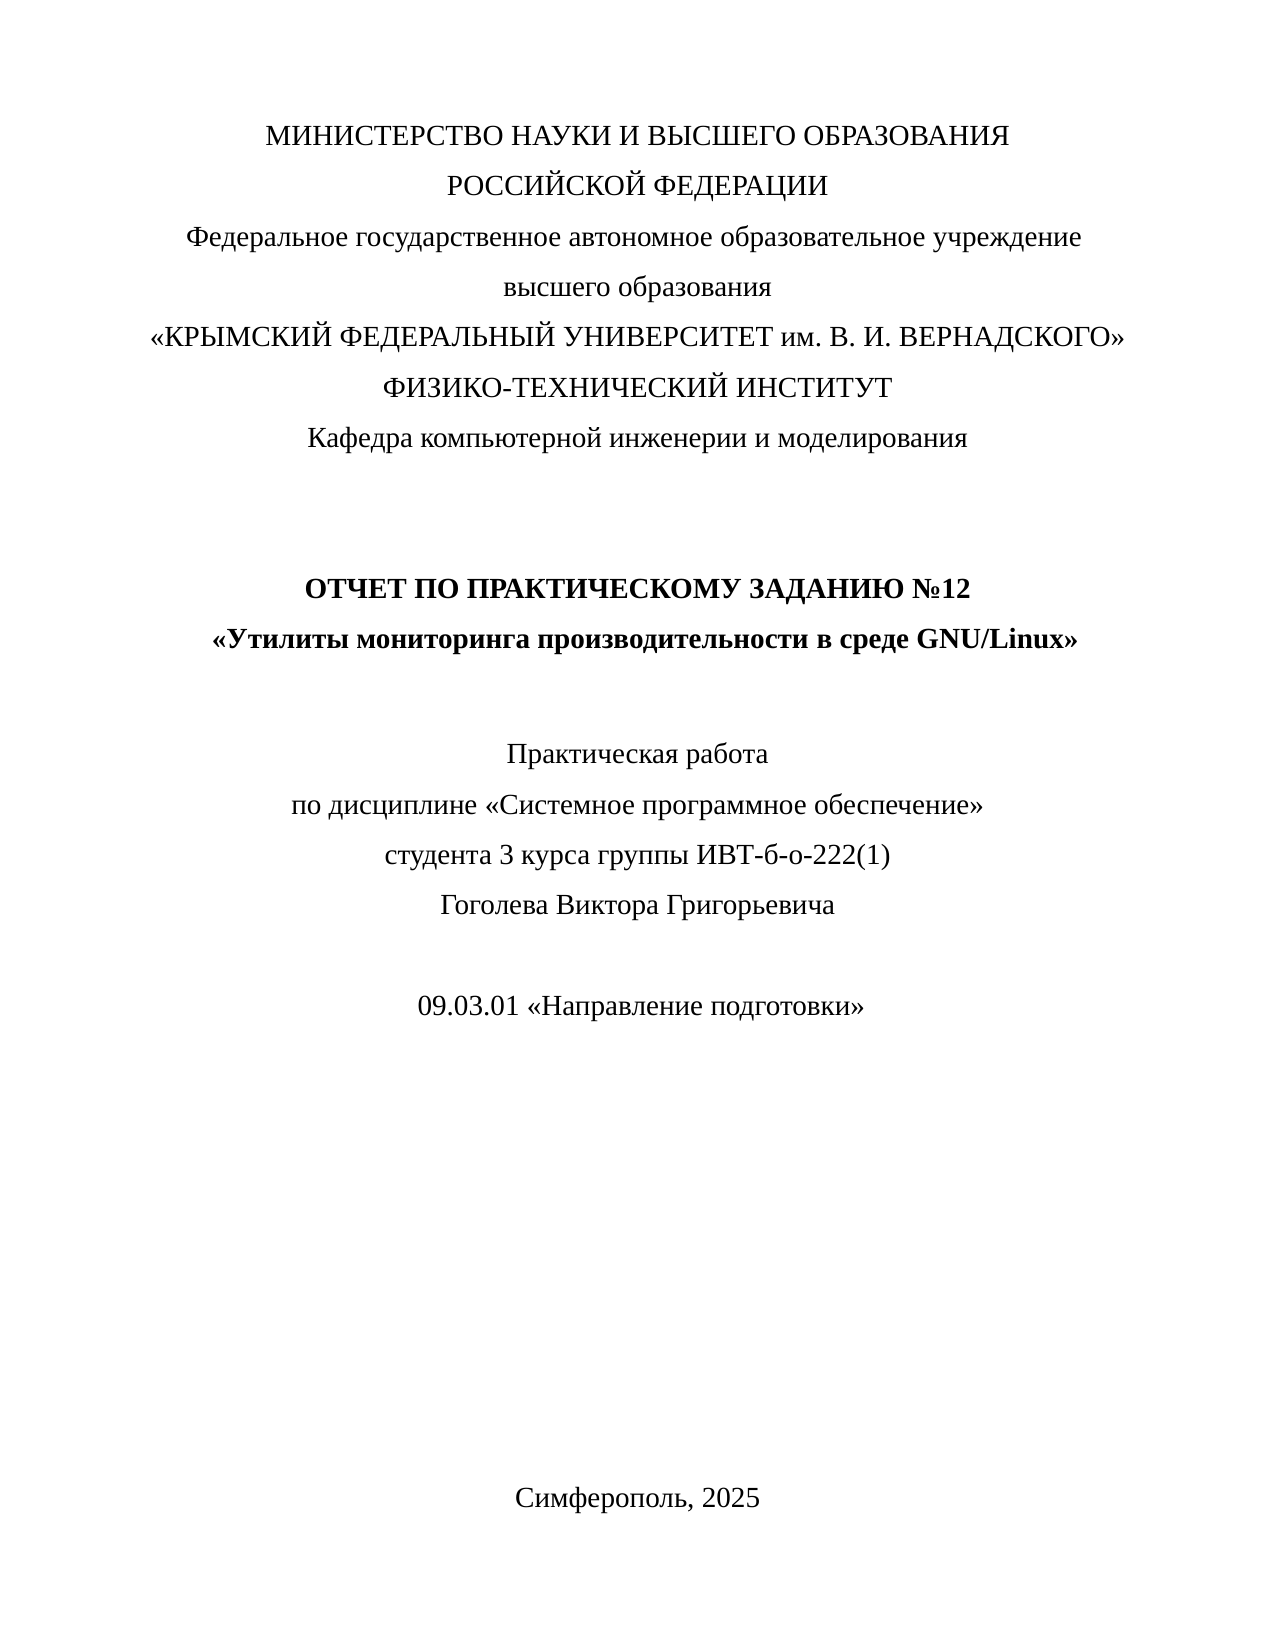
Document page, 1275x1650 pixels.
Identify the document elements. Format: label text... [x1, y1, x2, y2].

text «КРЫМСКИЙ ФЕДЕРАЛЬНЫЙ УНИВЕРСИТЕТ им. В. И. ВЕРНАДСКОГО» [118, 319, 1157, 353]
text 09.03.01 «Направление подготовки» [118, 988, 1157, 1022]
text ФИЗИКО-ТЕХНИЧЕСКИЙ ИНСТИТУТ [118, 370, 1157, 403]
text МИНИСТЕРСТВО НАУКИ И ВЫСШЕГО ОБРАЗОВАНИЯ РОССИЙСКОЙ ФЕДЕРАЦИИ [118, 118, 1157, 202]
text студента 3 курса группы ИВТ-б-о-222(1) [118, 837, 1157, 871]
text Практическая работа [118, 736, 1157, 770]
text Федеральное государственное автономное образовательное учреждение высшего образования [118, 219, 1157, 303]
text Кафедра компьютерной инженерии и моделирования [118, 420, 1157, 453]
text ОТЧЕТ ПО ПРАКТИЧЕСКОМУ ЗАДАНИЮ №12 [118, 571, 1157, 604]
text «Утилиты мониторинга производительности в среде GNU/Linux» [118, 621, 1172, 655]
text Симферополь, 2025 [118, 1481, 1157, 1514]
text по дисциплине «Системное программное обеспечение» [118, 787, 1157, 820]
text Гоголева Виктора Григорьевича [118, 887, 1157, 921]
